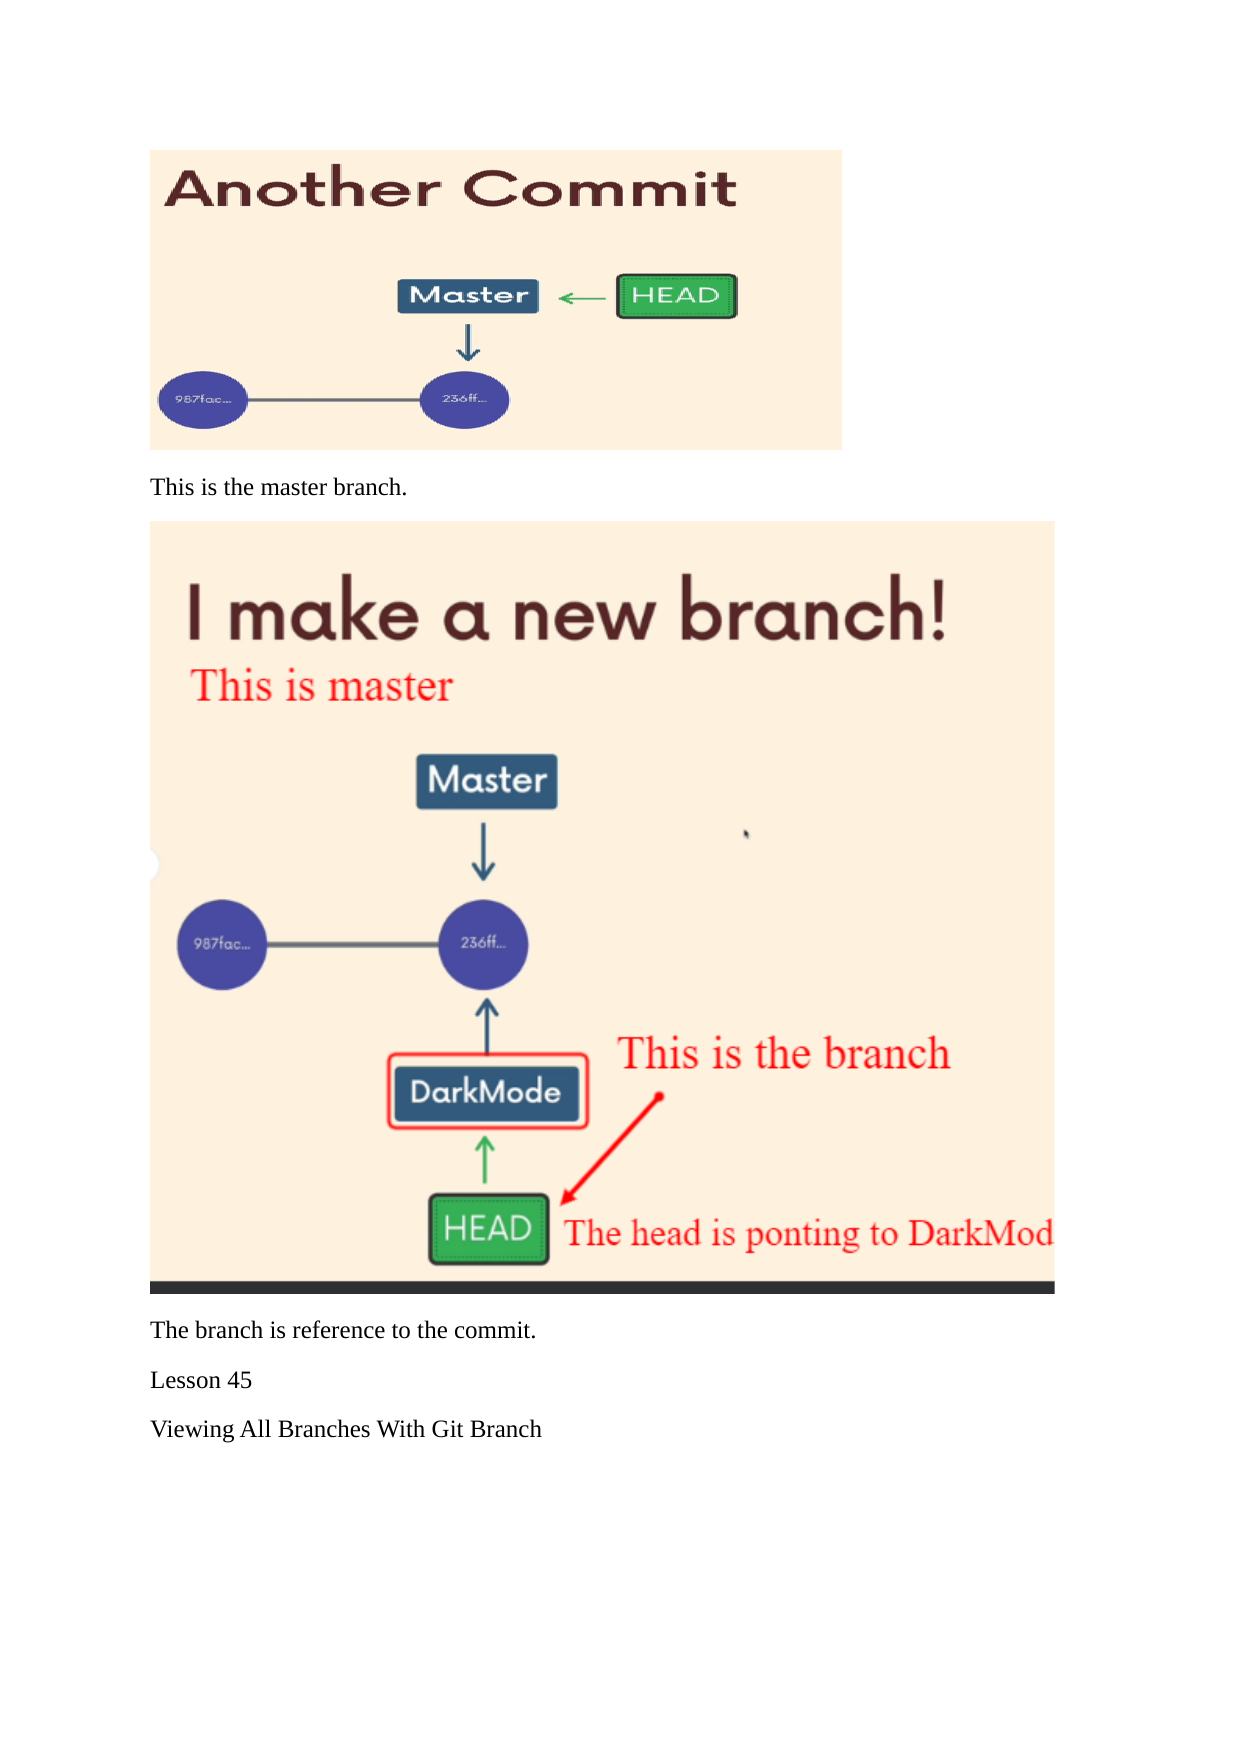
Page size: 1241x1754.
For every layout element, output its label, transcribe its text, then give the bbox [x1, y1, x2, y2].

text The branch is reference to the commit. [150, 1315, 1090, 1344]
picture [150, 150, 843, 450]
picture [150, 521, 1055, 1294]
text This is the master branch. [150, 472, 1090, 501]
text Lesson 45 [150, 1365, 1090, 1393]
text Viewing All Branches With Git Branch [150, 1414, 1090, 1443]
